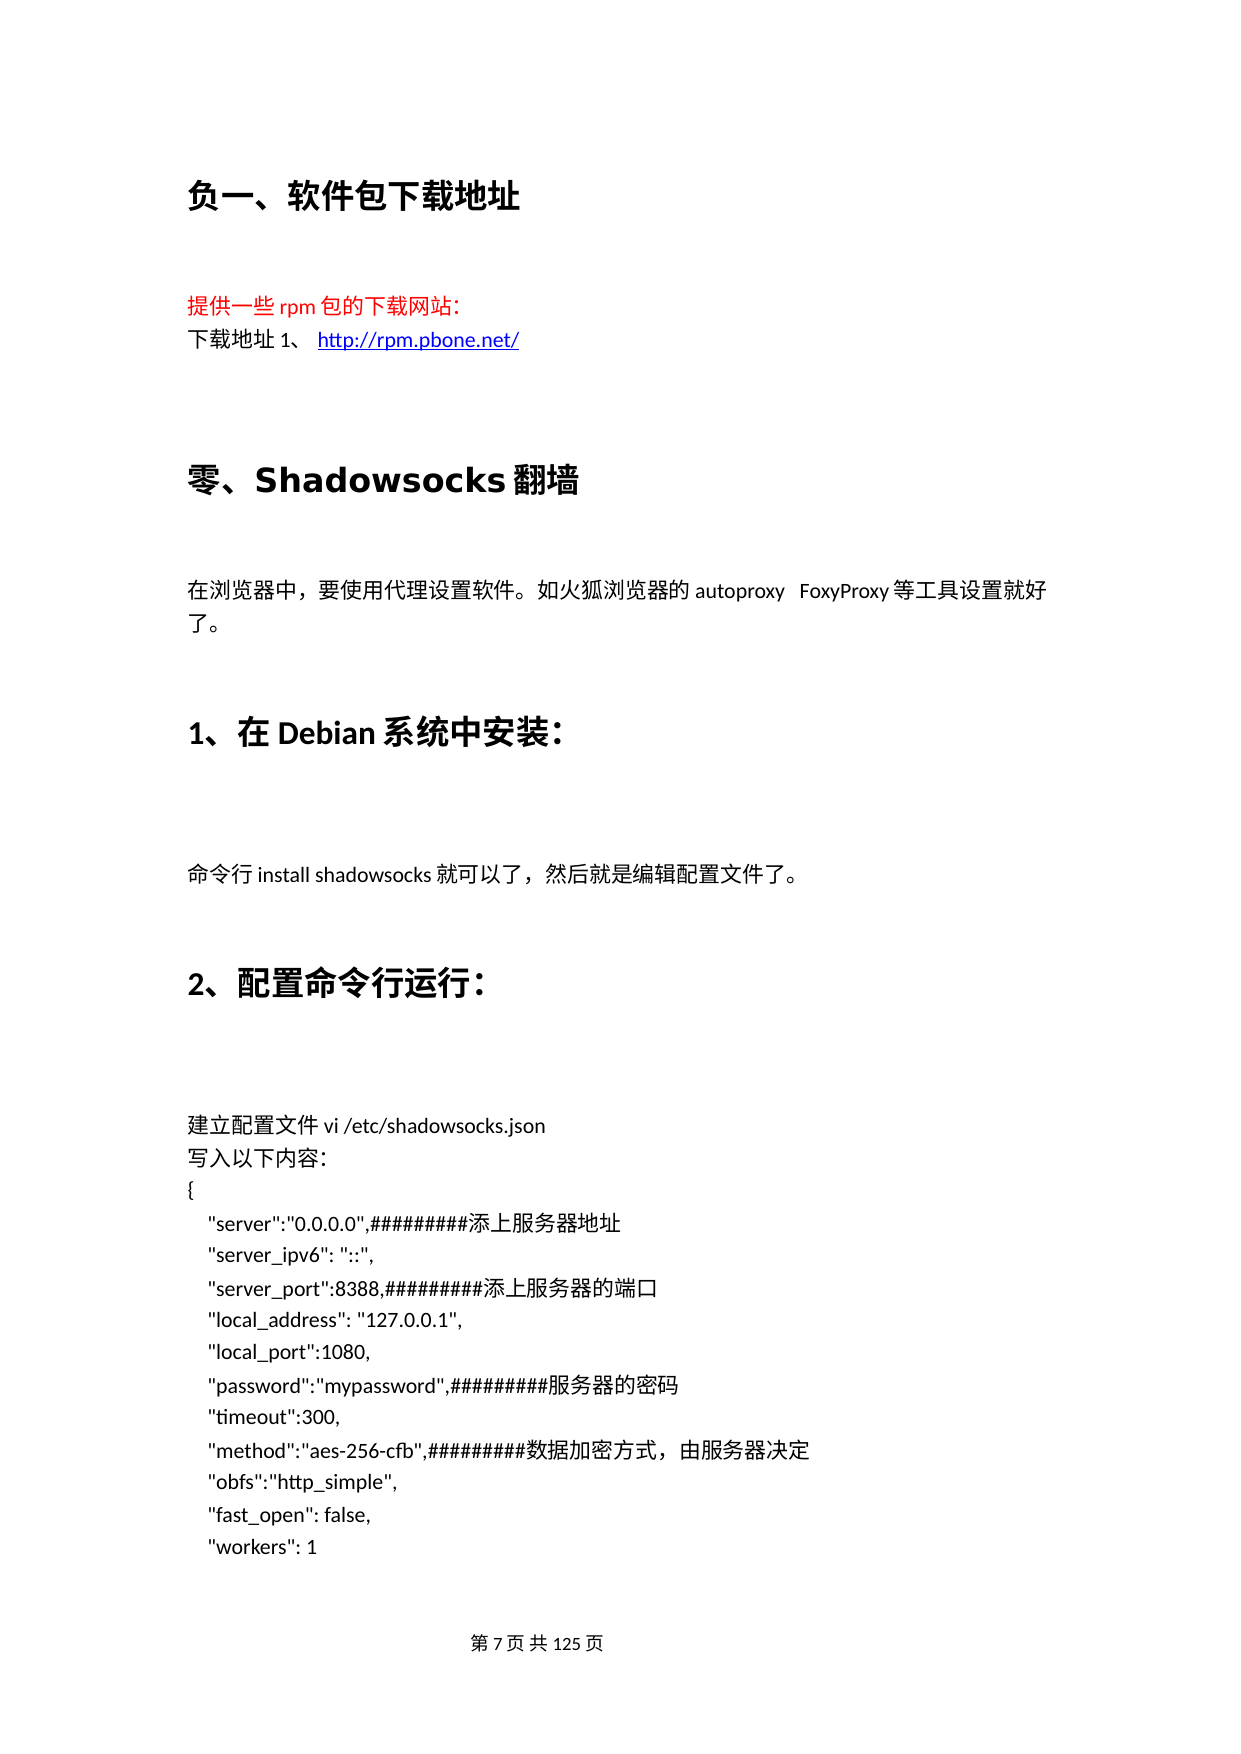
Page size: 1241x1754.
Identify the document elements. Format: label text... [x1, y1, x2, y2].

text "password":"mypassword",#########服务器的密码 [187, 1368, 1053, 1400]
subtitle 零、Shadowsocks翻墙 [187, 446, 1053, 511]
text 提供一些rpm包的下载网站： [187, 289, 1053, 321]
subtitle 2、配置命令行运行： [187, 948, 1053, 1013]
text "fast_open": false, [187, 1498, 1053, 1530]
text "server_port":8388,#########添上服务器的端口 [187, 1270, 1053, 1303]
text "server_ipv6": "::", [187, 1238, 1053, 1270]
text "server":"0.0.0.0",#########添上服务器地址 [187, 1205, 1053, 1238]
text "workers": 1 [187, 1530, 1053, 1563]
text 下载地址1、 http://rpm.pbone.net/ [187, 321, 1053, 354]
text "obfs":"http_simple", [187, 1465, 1053, 1498]
text "local_address": "127.0.0.1", [187, 1303, 1053, 1335]
text "method":"aes-256-cfb",#########数据加密方式，由服务器决定 [187, 1433, 1053, 1465]
text "timeout":300, [187, 1400, 1053, 1433]
text { [187, 1173, 1053, 1205]
subtitle 负一、软件包下载地址 [187, 162, 1053, 227]
text 建立配置文件 vi /etc/shadowsocks.json [187, 1108, 1053, 1140]
text 写入以下内容： [187, 1140, 1053, 1173]
text 命令行install shadowsocks就可以了，然后就是编辑配置文件了。 [187, 856, 1053, 889]
subtitle 1、在Debian系统中安装： [187, 697, 1053, 762]
text "local_port":1080, [187, 1335, 1053, 1368]
text 在浏览器中，要使用代理设置软件。如火狐浏览器的autoproxy FoxyProxy等工具设置就好了。 [187, 573, 1053, 638]
